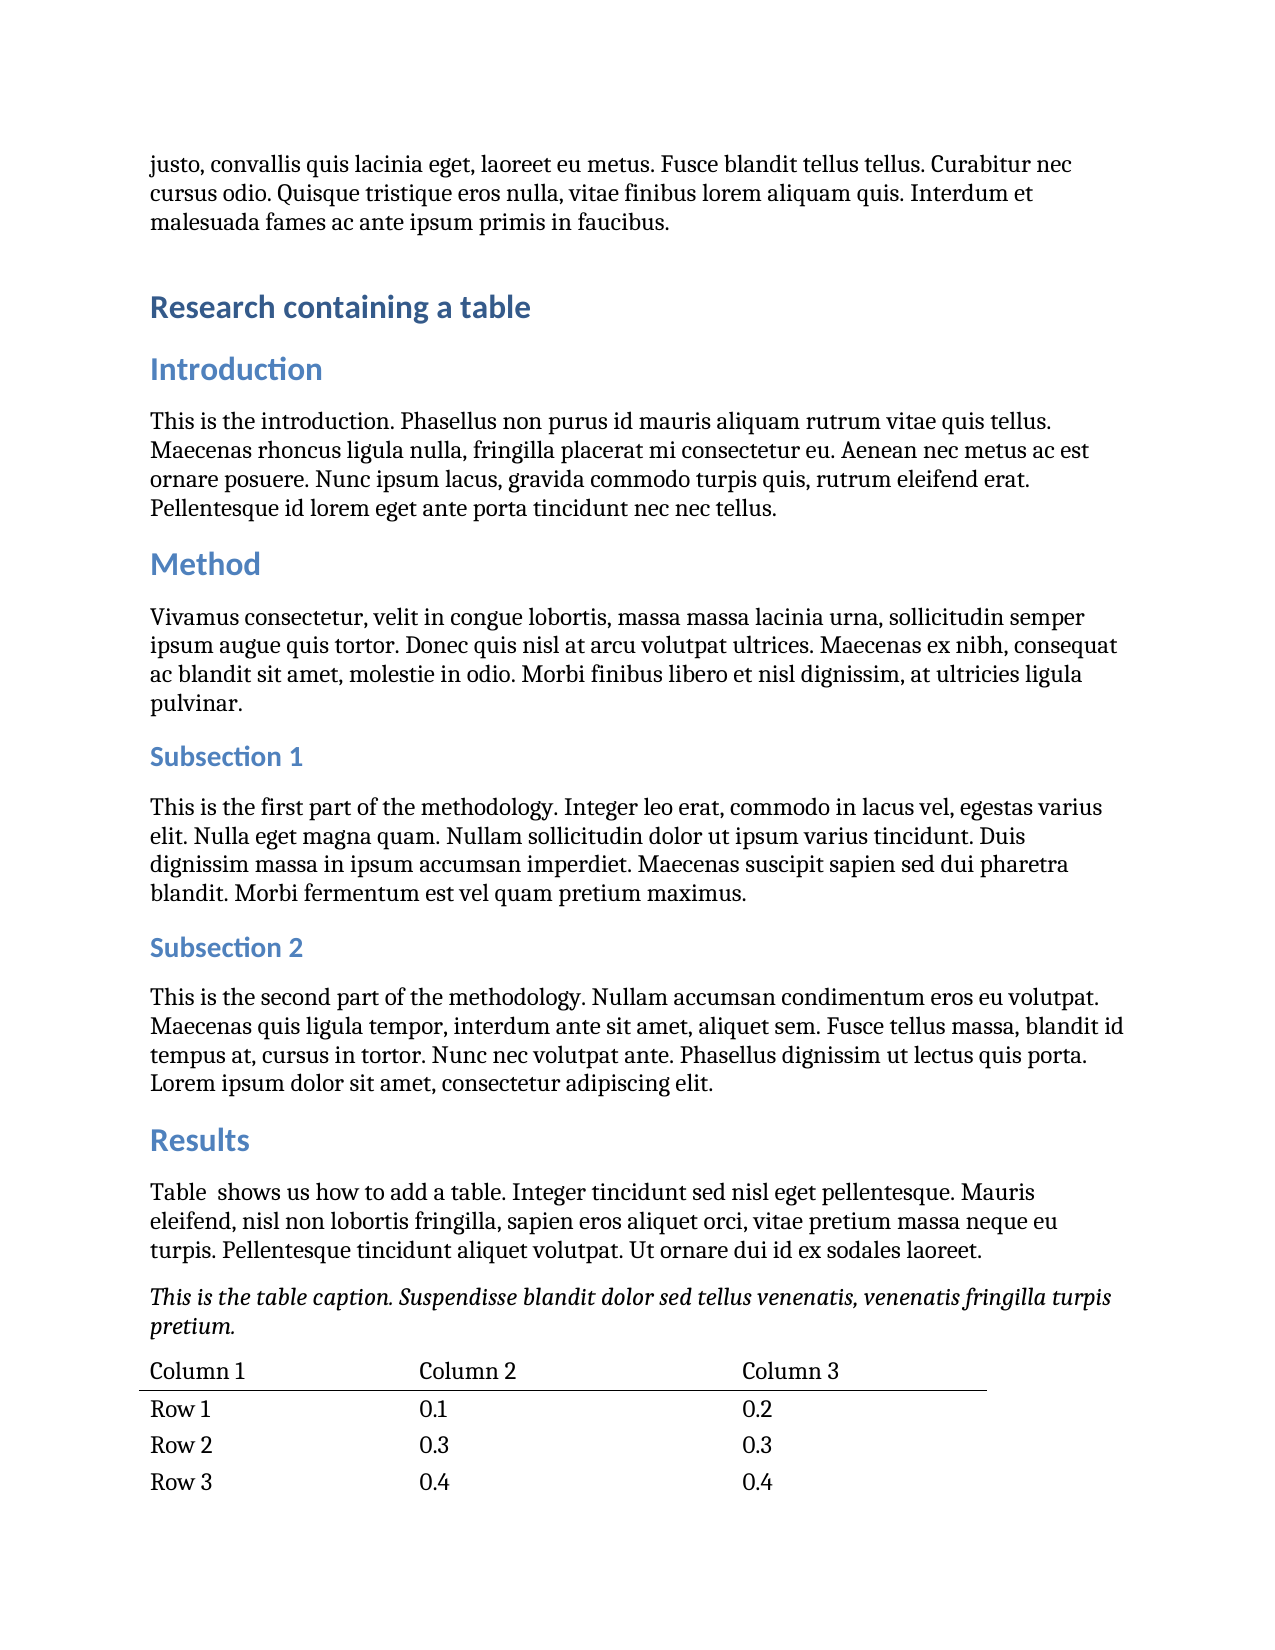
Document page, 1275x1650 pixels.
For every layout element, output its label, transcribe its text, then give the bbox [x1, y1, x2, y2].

text This is the introduction. Phasellus non purus id mauris aliquam rutrum vitae quis tellus. Maecenas rhoncus ligula nulla, fringilla placerat mi consectetur eu. Aenean nec metus ac est ornare posuere. Nunc ipsum lacus, gravida commodo turpis quis, rutrum eleifend erat. Pellentesque id lorem eget ante porta tincidunt nec nec tellus. [150, 407, 1125, 522]
table_cell Row 3 [139, 1464, 408, 1500]
table_cell Row 2 [139, 1428, 408, 1464]
table_header Column 2 [408, 1353, 731, 1389]
table_header Column 1 [139, 1353, 408, 1389]
subtitle Results [150, 1119, 1125, 1159]
subtitle Subsection 2 [150, 929, 1125, 964]
subtitle Research containing a table [150, 286, 1125, 327]
text This is the second part of the methodology. Nullam accumsan condimentum eros eu volutpat. Maecenas quis ligula tempor, interdum ante sit amet, aliquet sem. Fusce tellus massa, blandit id tempus at, cursus in tortor. Nunc nec volutpat ante. Phasellus dignissim ut lectus quis porta. Lorem ipsum dolor sit amet, consectetur adipiscing elit. [150, 983, 1125, 1098]
text Table shows us how to add a table. Integer tincidunt sed nisl eget pellentesque. Mauris eleifend, nisl non lobortis fringilla, sapien eros aliquet orci, vitae pretium massa neque eu turpis. Pellentesque tincidunt aliquet volutpat. Ut ornare dui id ex sodales laoreet. [150, 1178, 1125, 1264]
table_cell 0.3 [408, 1428, 731, 1464]
text This is the table caption. Suspendisse blandit dolor sed tellus venenatis, venenatis fringilla turpis pretium. [150, 1283, 1125, 1341]
table_cell 0.4 [408, 1464, 731, 1500]
table_cell Row 1 [139, 1391, 408, 1427]
text Vivamus consectetur, velit in congue lobortis, massa massa lacinia urna, sollicitudin semper ipsum augue quis tortor. Donec quis nisl at arcu volutpat ultrices. Maecenas ex nibh, consequat ac blandit sit amet, molestie in odio. Morbi finibus libero et nisl dignissim, at ultricies ligula pulvinar. [150, 603, 1125, 718]
subtitle Subsection 1 [150, 738, 1125, 774]
subtitle Introduction [150, 348, 1125, 388]
subtitle Method [150, 543, 1125, 584]
table_cell 0.2 [731, 1391, 987, 1427]
table_cell 0.1 [408, 1391, 731, 1427]
text This is the first part of the methodology. Integer leo erat, commodo in lacus vel, egestas varius elit. Nulla eget magna quam. Nullam sollicitudin dolor ut ipsum varius tincidunt. Duis dignissim massa in ipsum accumsan imperdiet. Maecenas suscipit sapien sed dui pharetra blandit. Morbi fermentum est vel quam pretium maximus. [150, 793, 1125, 908]
table_cell 0.3 [731, 1428, 987, 1464]
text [150, 150, 1125, 236]
table_cell 0.4 [731, 1464, 987, 1500]
table_header Column 3 [731, 1353, 987, 1389]
